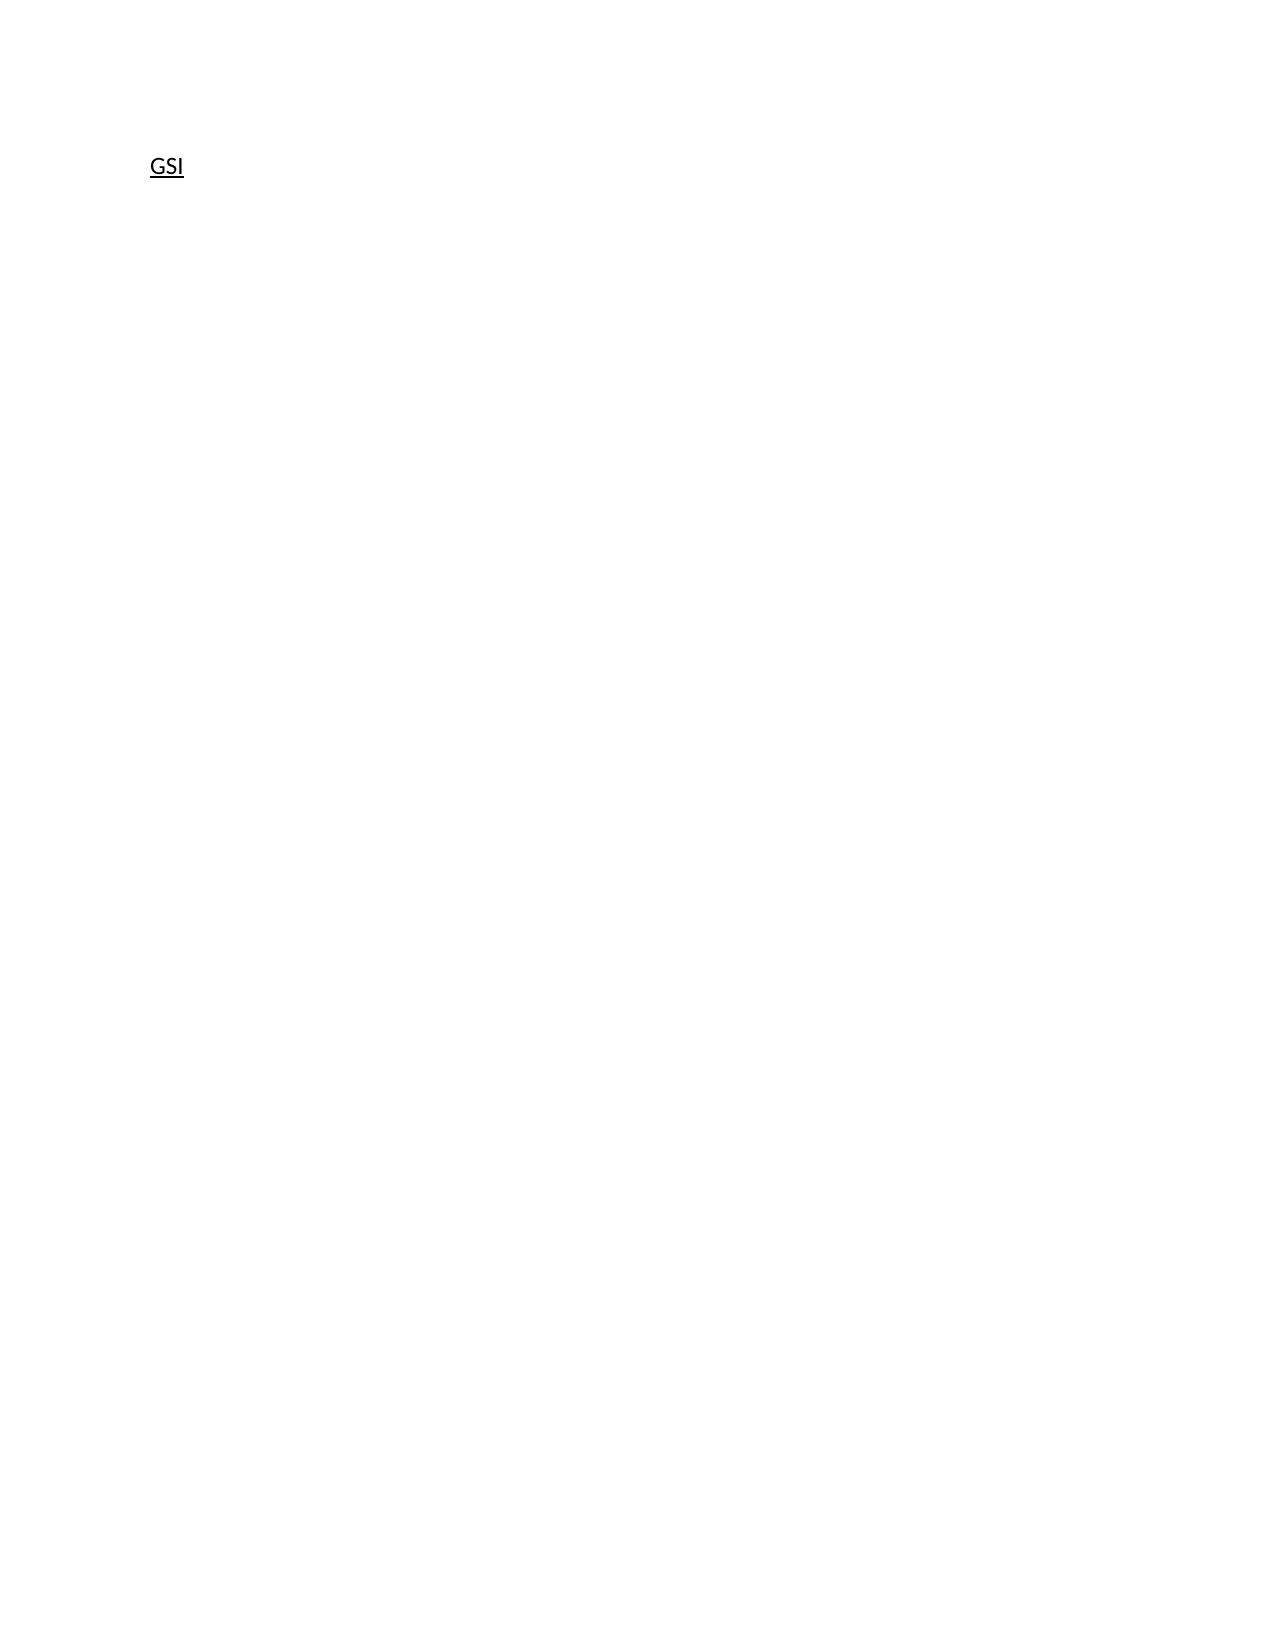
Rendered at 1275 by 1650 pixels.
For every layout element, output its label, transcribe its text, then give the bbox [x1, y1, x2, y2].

text GSI [150, 150, 1125, 181]
